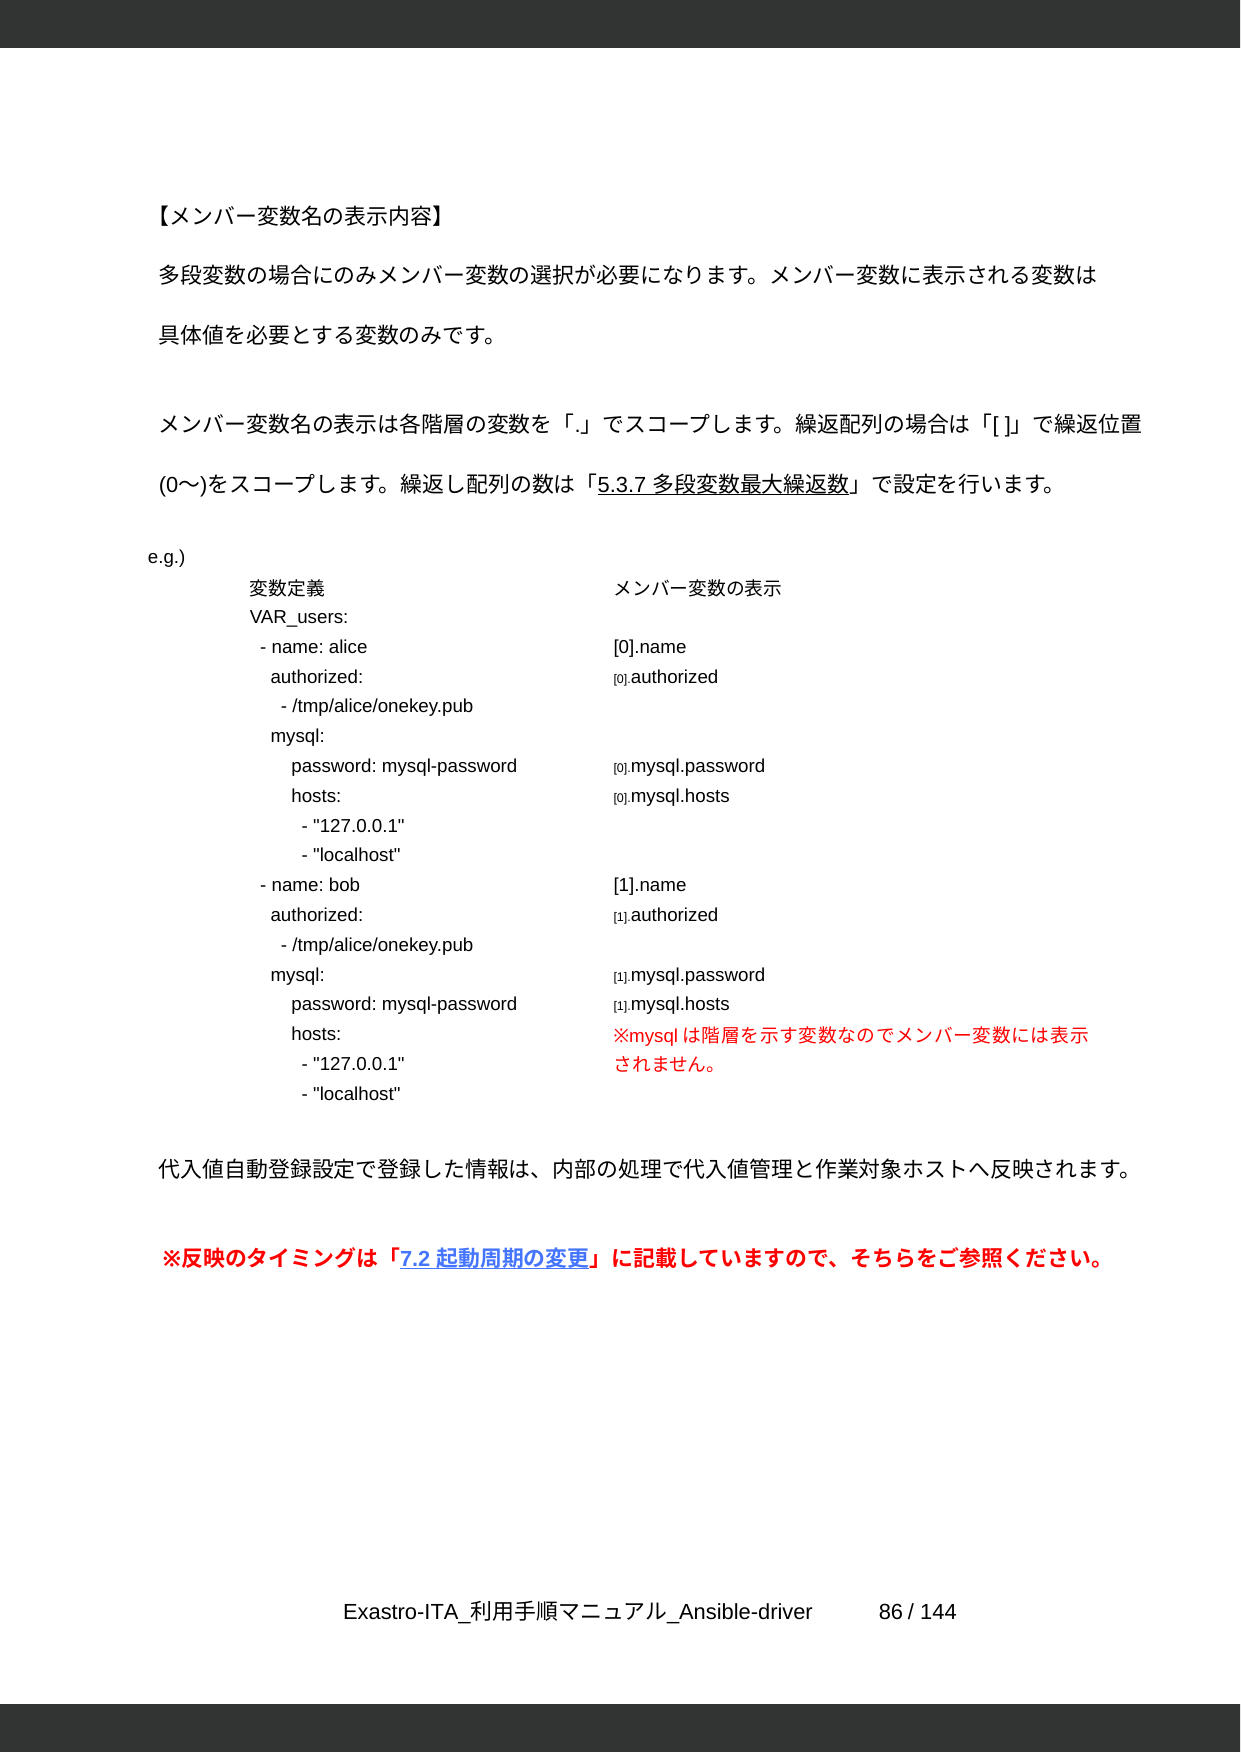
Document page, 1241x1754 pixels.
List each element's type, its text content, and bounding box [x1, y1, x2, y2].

picture [0, 0, 1241, 48]
text メンバー変数名の表示は各階層の変数を「.」でスコープします。繰返配列の場合は「[ ]」で繰返位置(0～)をスコープします。繰返し配列の数は「5.3.7 多段変数最大繰返数」で設定を行います。 [159, 393, 1152, 512]
picture [0, 1704, 1241, 1752]
text 具体値を必要とする変数のみです。 [148, 304, 1152, 363]
table_header 変数定義 VAR_users: - name: alice authorized: - /tmp/alice/onekey.pub mysql: password: mysql-password hosts: - "127.0.0.1" - "localhost" - name: bob authorized: - /tmp/alice/onekey.pub mysql: password: mysql-password hosts: - "127.0.0.1" - "localhost" [238, 572, 602, 1108]
text 【メンバー変数名の表示内容】 [148, 185, 1152, 244]
table_header メンバー変数の表示 [0].name [0].authorized [0].mysql.password [0].mysql.hosts [1].name [1].authorized [1].mysql.password [1].mysql.hosts ※mysqlは階層を示す変数なのでメンバー変数には表示されません。 [602, 572, 1100, 1108]
text 代入値自動登録設定で登録した情報は、内部の処理で代入値管理と作業対象ホストへ反映されます。 [148, 1138, 1152, 1198]
text 多段変数の場合にのみメンバー変数の選択が必要になります。メンバー変数に表示される変数は [148, 244, 1152, 304]
text e.g.) [148, 542, 1152, 572]
text ※反映のタイミングは「7.2 起動周期の変更」に記載していますので、そちらをご参照ください。 [162, 1227, 1152, 1287]
